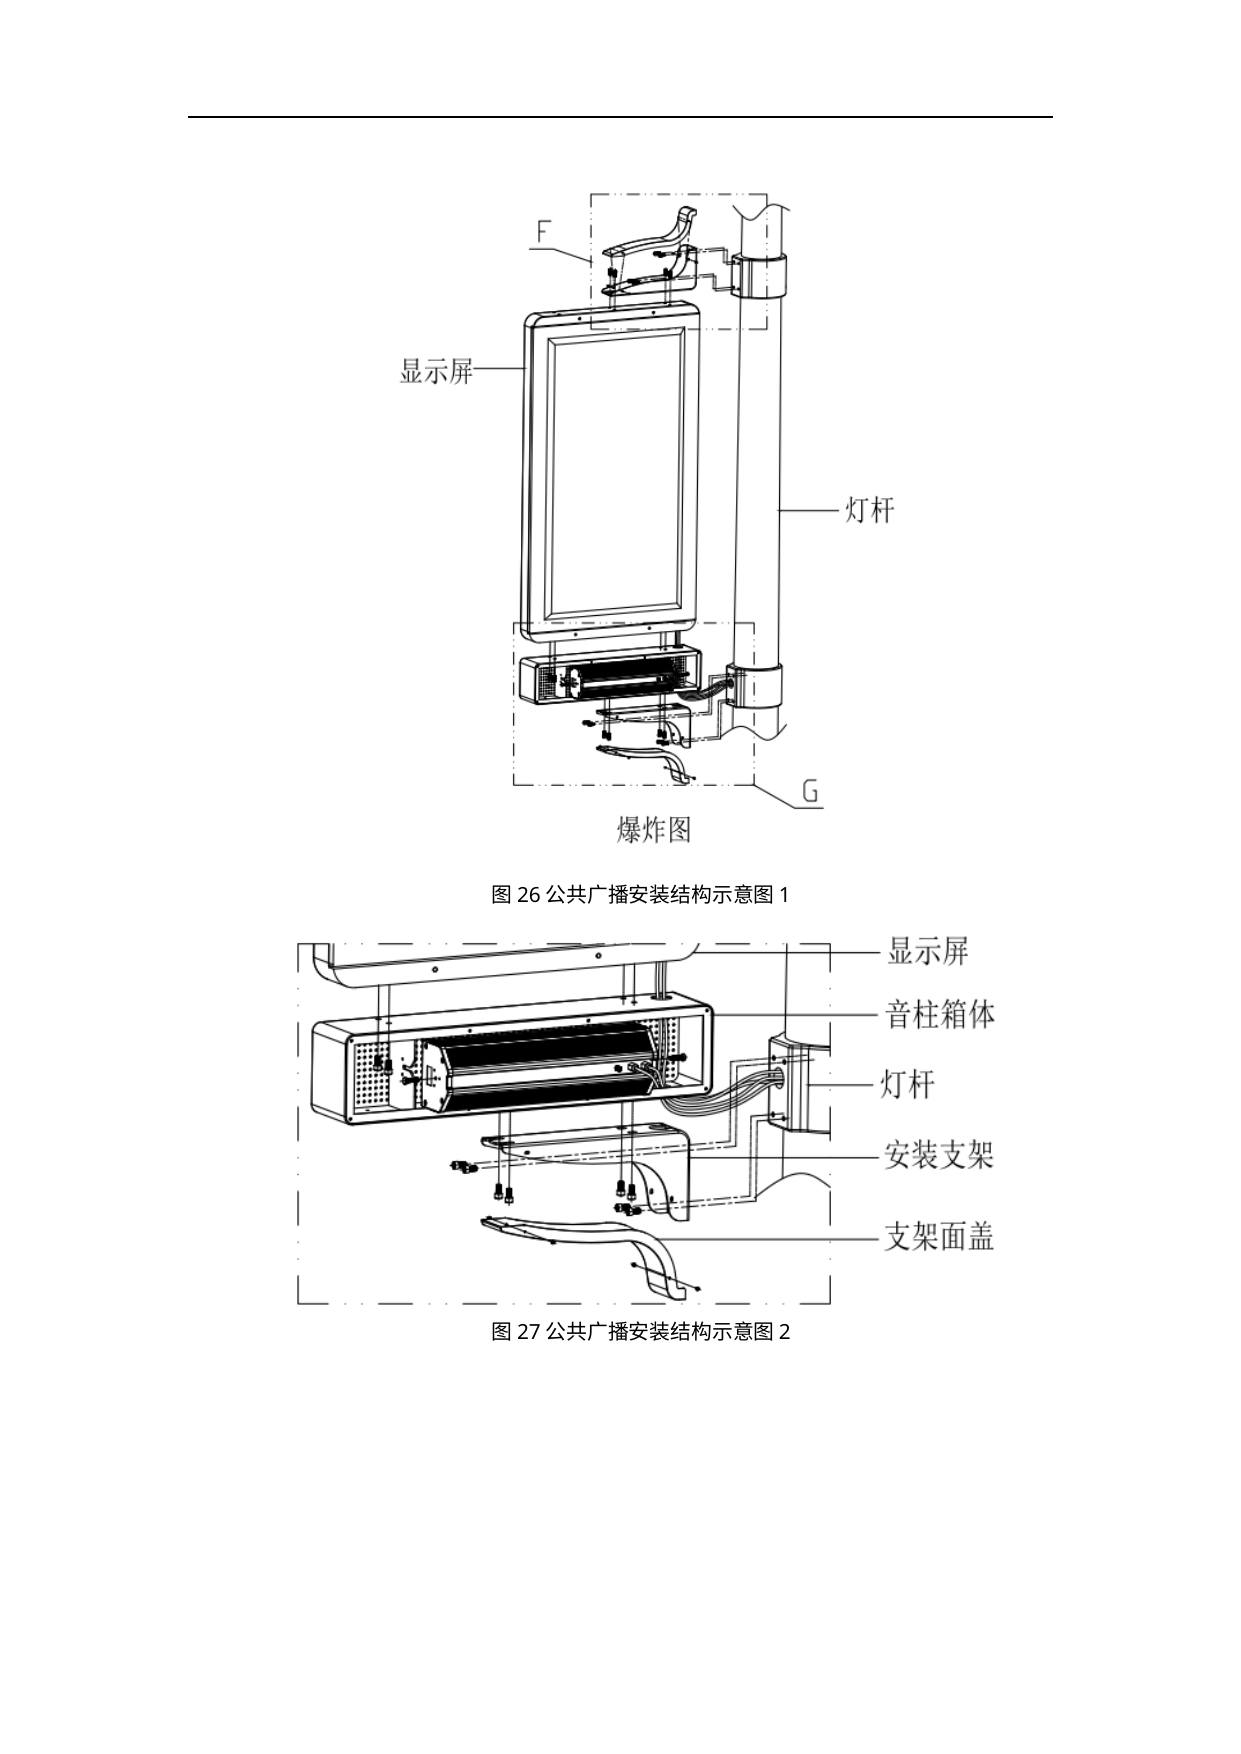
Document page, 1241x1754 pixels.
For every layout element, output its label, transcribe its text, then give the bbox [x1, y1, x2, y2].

picture [394, 162, 897, 868]
picture [286, 924, 1004, 1315]
